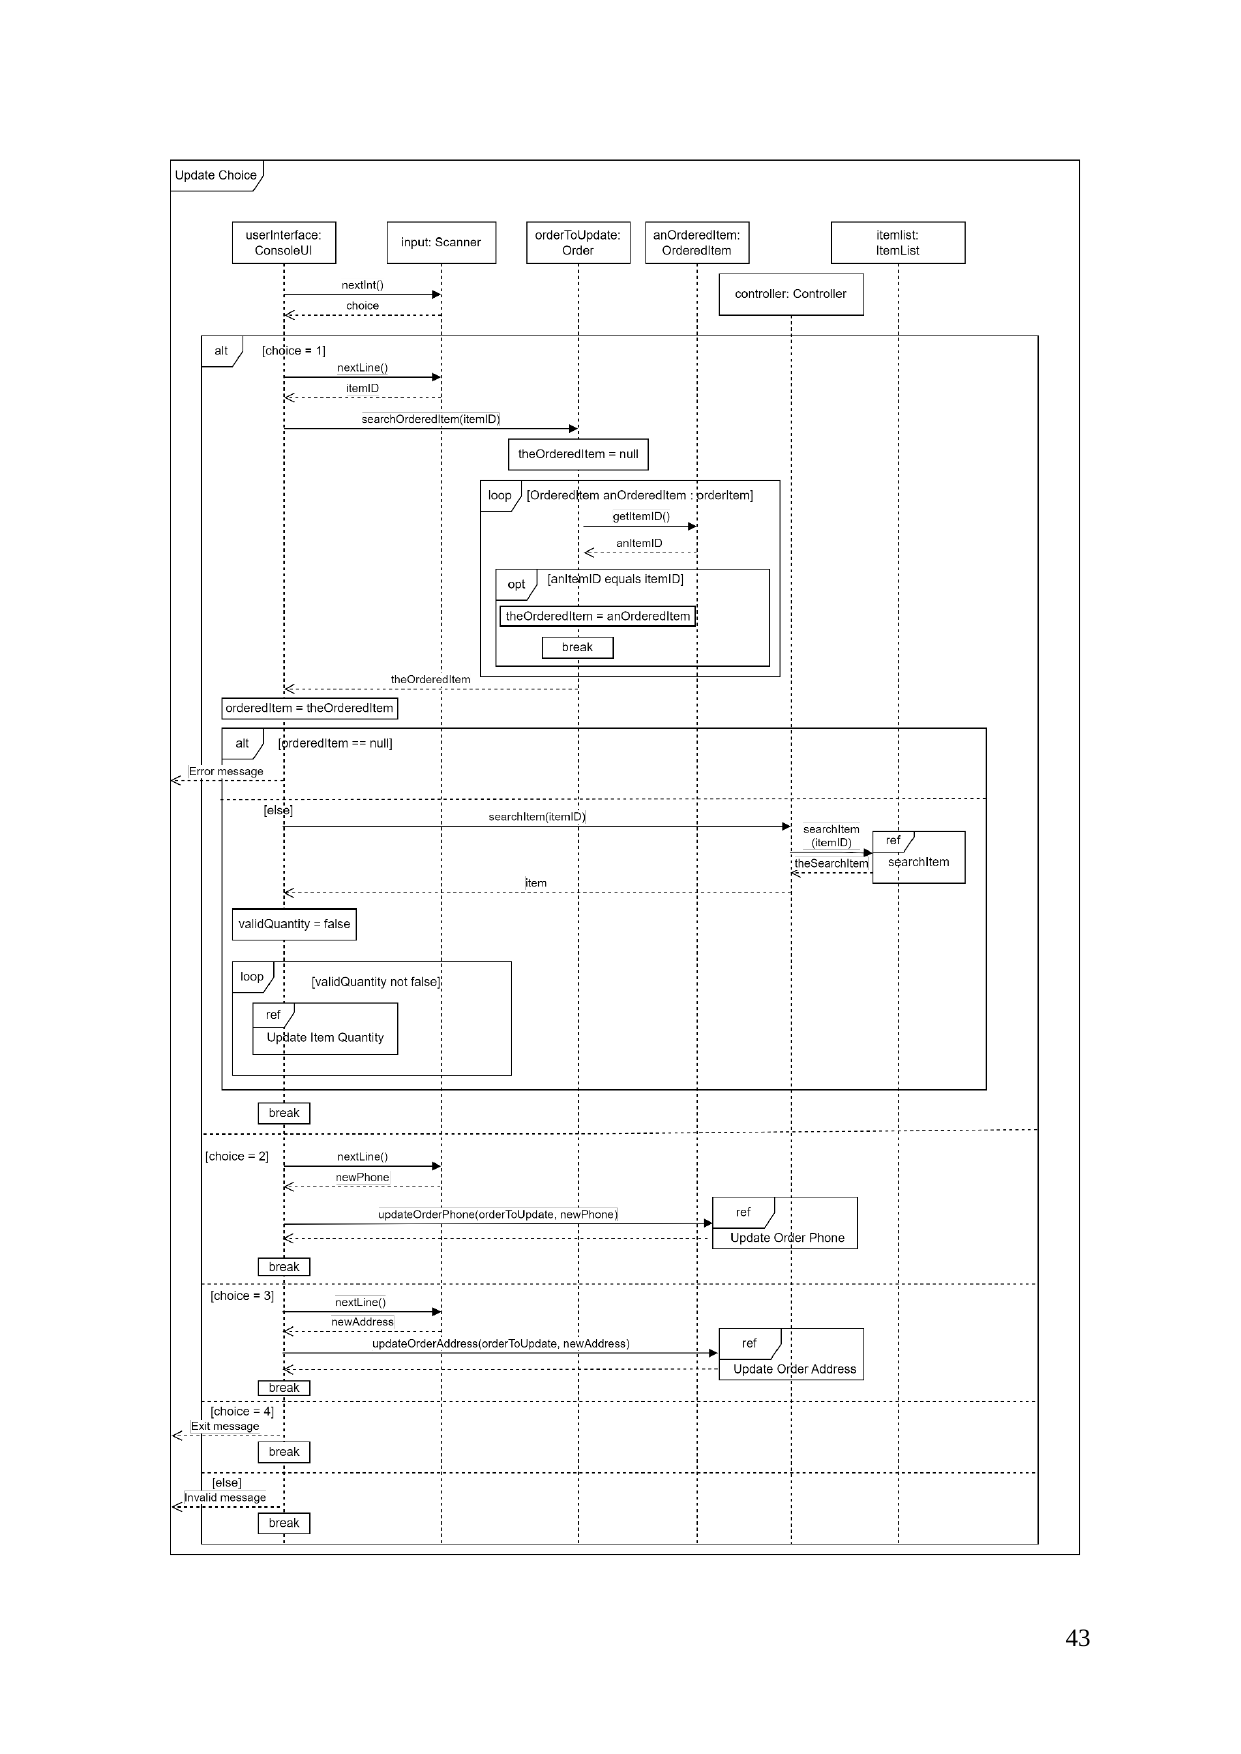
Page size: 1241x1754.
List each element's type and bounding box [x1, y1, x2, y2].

picture [150, 150, 1091, 1566]
